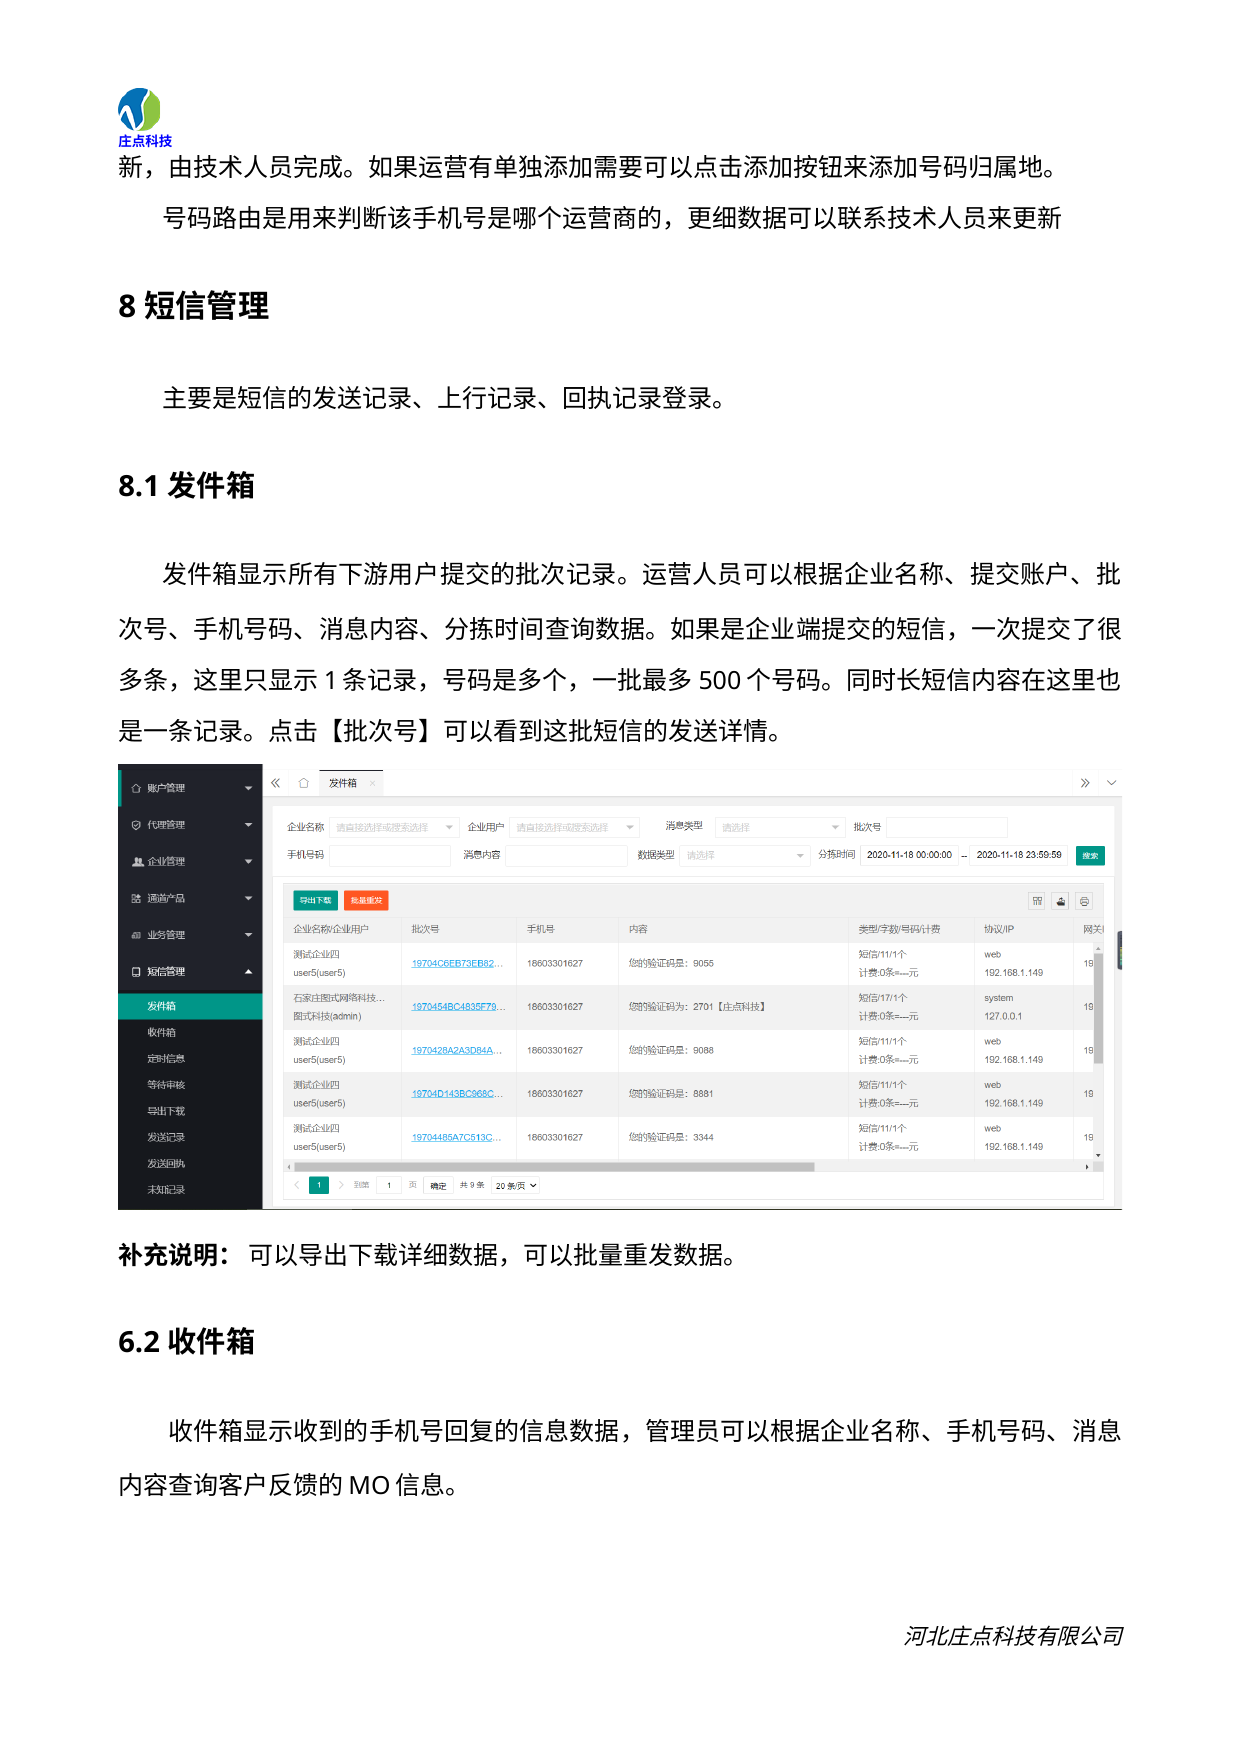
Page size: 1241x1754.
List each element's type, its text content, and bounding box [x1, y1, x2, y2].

subtitle 6.2 收件箱 [118, 1319, 1122, 1361]
text 号码路由是用来判断该手机号是哪个运营商的，更细数据可以联系技术人员来更新 [118, 201, 1122, 235]
subtitle 8.1 发件箱 [118, 462, 1122, 504]
subtitle 8 短信管理 [118, 281, 1122, 327]
picture [118, 764, 1123, 1210]
text 发件箱显示所有下游用户提交的批次记录。运营人员可以根据企业名称、提交账户、批次号、手机号码、消息内容、分拣时间查询数据。如果是企业端提交的短信，一次提交了很多条，这里只显示1条记录，号码是多个，一批最多500个号码。同时长短信内容在这里也是一条记录。点击【批次号】可以看到这批短信的发送详情。 [118, 555, 1122, 748]
text 主要是短信的发送记录、上行记录、回执记录登录。 [118, 379, 1122, 415]
text 收件箱显示收到的手机号回复的信息数据，管理员可以根据企业名称、手机号码、消息内容查询客户反馈的MO信息。 [118, 1411, 1122, 1502]
text 补充说明： 可以导出下载详细数据，可以批量重发数据。 [118, 1235, 1122, 1271]
picture [118, 88, 161, 131]
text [118, 150, 1122, 184]
